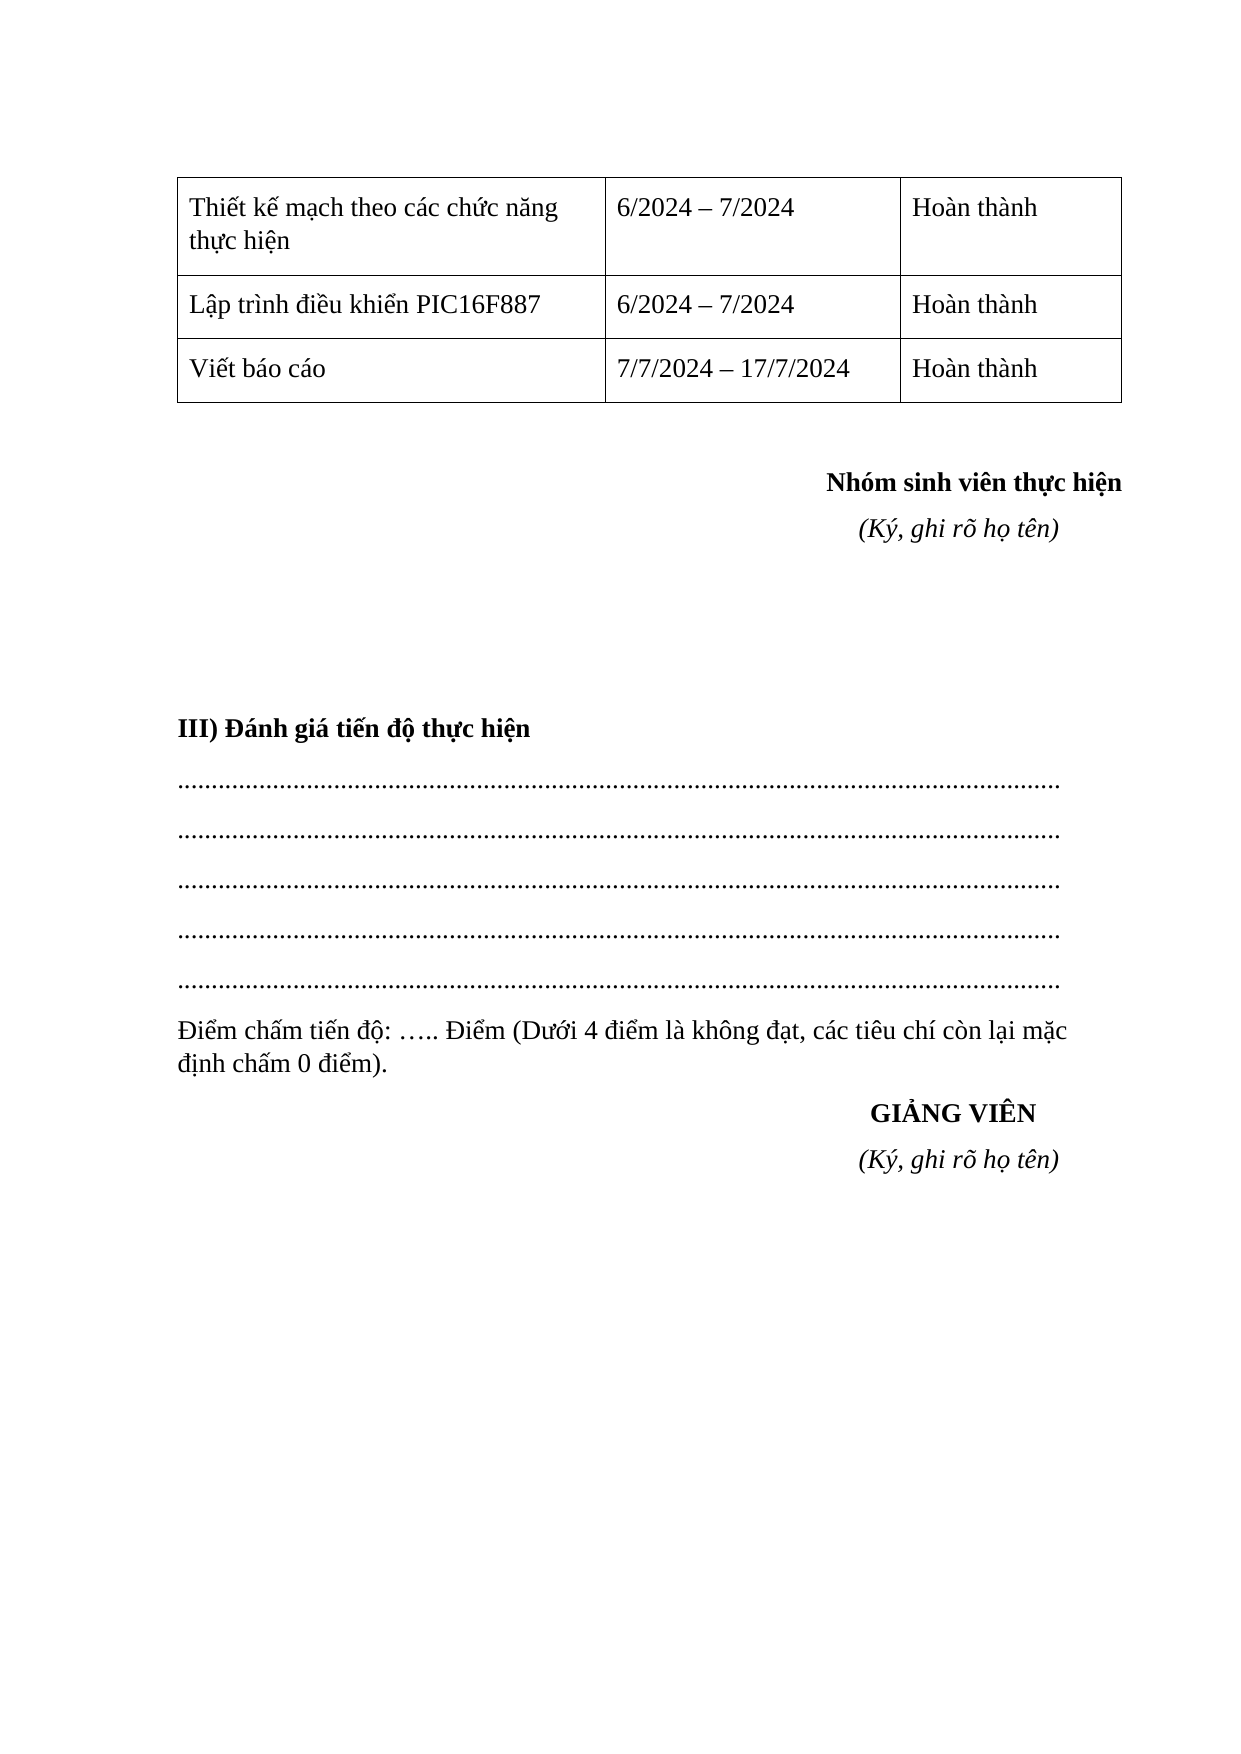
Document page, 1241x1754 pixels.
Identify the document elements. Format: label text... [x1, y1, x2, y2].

text (Ký, ghi rõ họ tên) [177, 512, 1122, 543]
text Nhóm sinh viên thực hiện [177, 466, 1122, 497]
text III) Đánh giá tiến độ thực hiện [177, 713, 1122, 744]
table_cell 6/2024 – 7/2024 [606, 276, 900, 338]
table_cell Hoàn thành [901, 276, 1121, 338]
table_cell 7/7/2024 – 17/7/2024 [606, 339, 900, 402]
table_cell 6/2024 – 7/2024 [606, 178, 900, 274]
table_cell Lập trình điều khiển PIC16F887 [178, 276, 605, 338]
table_cell Hoàn thành [901, 339, 1121, 402]
text (Ký, ghi rõ họ tên) [177, 1144, 1122, 1175]
text GIẢNG VIÊN [177, 1098, 1122, 1129]
table_cell Thiết kế mạch theo các chức năng thực hiện [178, 178, 605, 274]
table_cell Hoàn thành [901, 178, 1121, 274]
text Điểm chấm tiến độ: ….. Điểm (Dưới 4 điểm là không đạt, các tiêu chí còn lại mặc định chấm 0 điểm). [177, 1014, 1122, 1078]
table_cell Viết báo cáo [178, 339, 605, 402]
